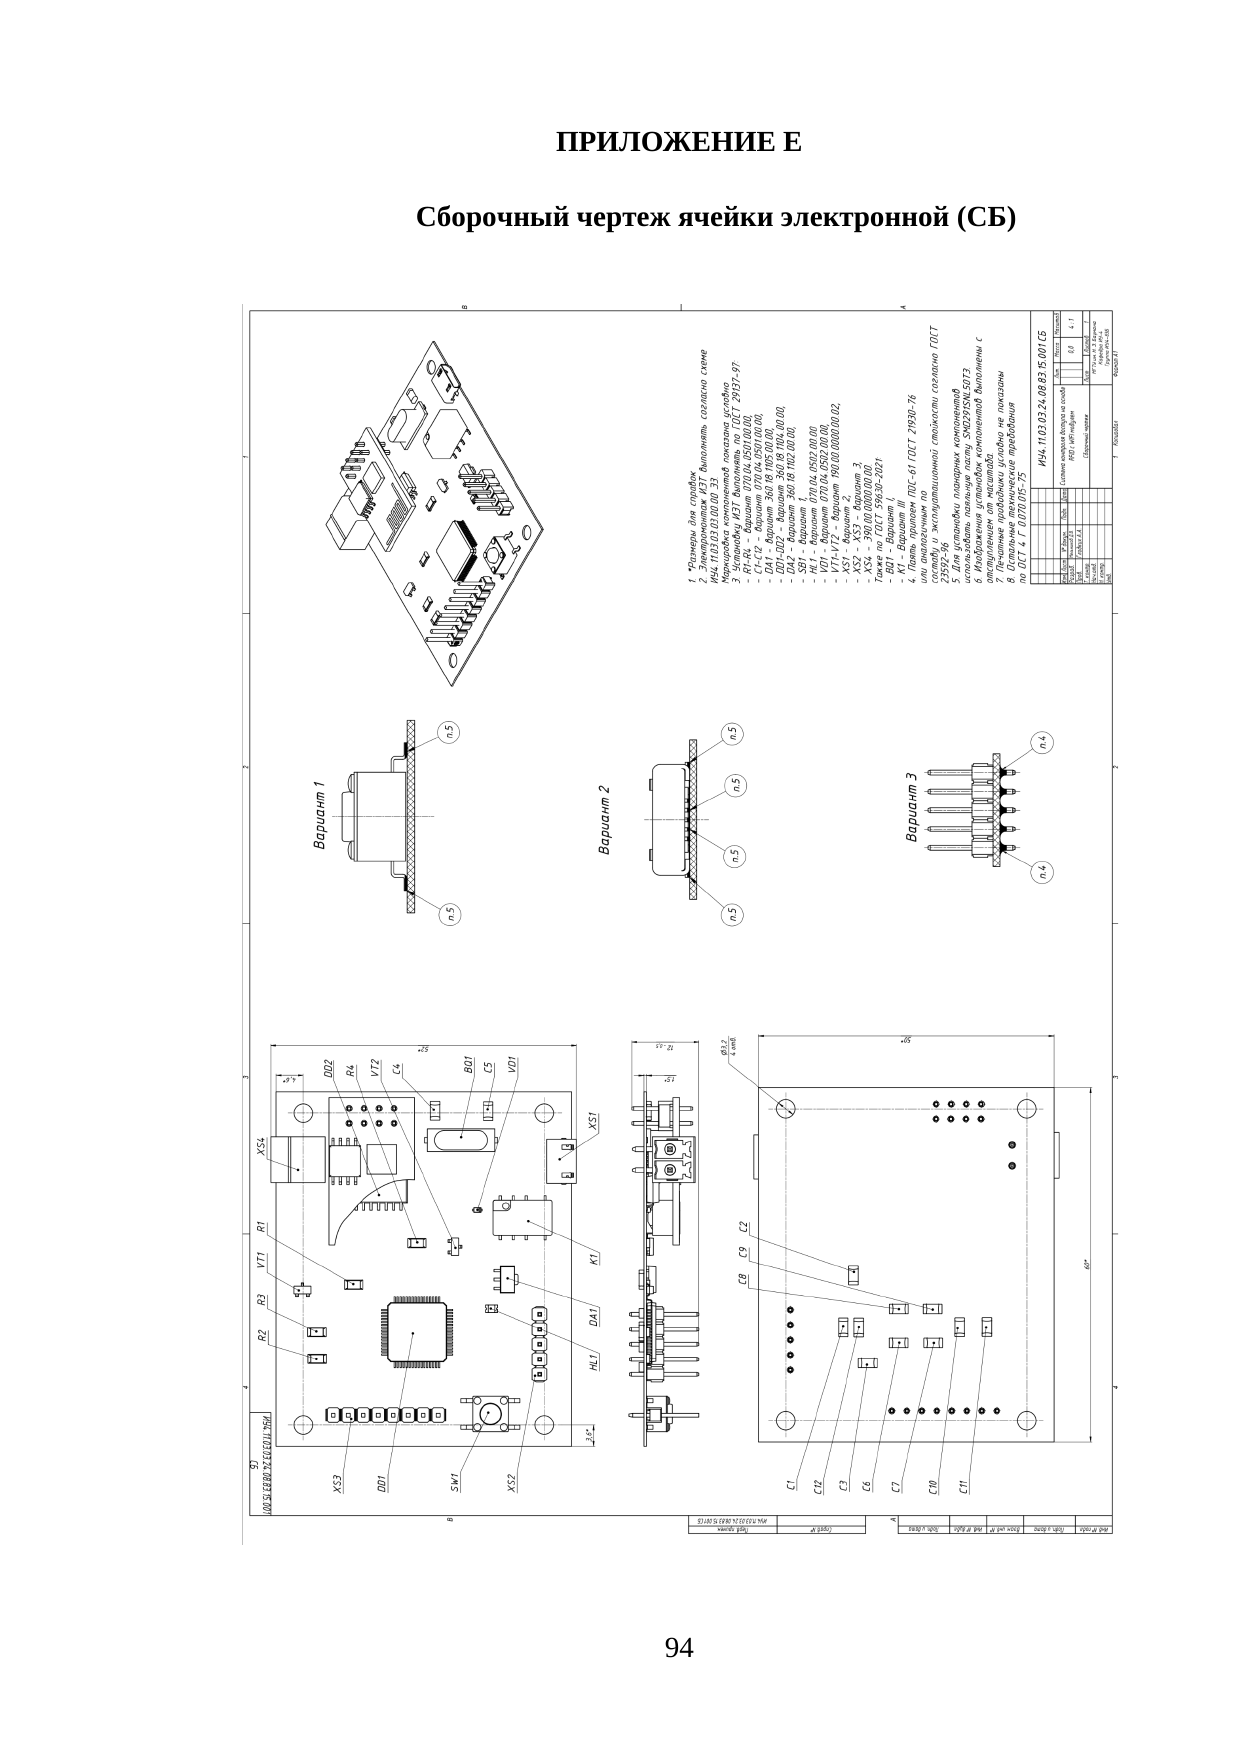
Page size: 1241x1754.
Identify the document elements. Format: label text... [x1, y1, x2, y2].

subtitle ПРИЛОЖЕНИЕ Е [177, 124, 1181, 158]
text Сборочный чертеж ячейки электронной (СБ) [177, 199, 1181, 233]
